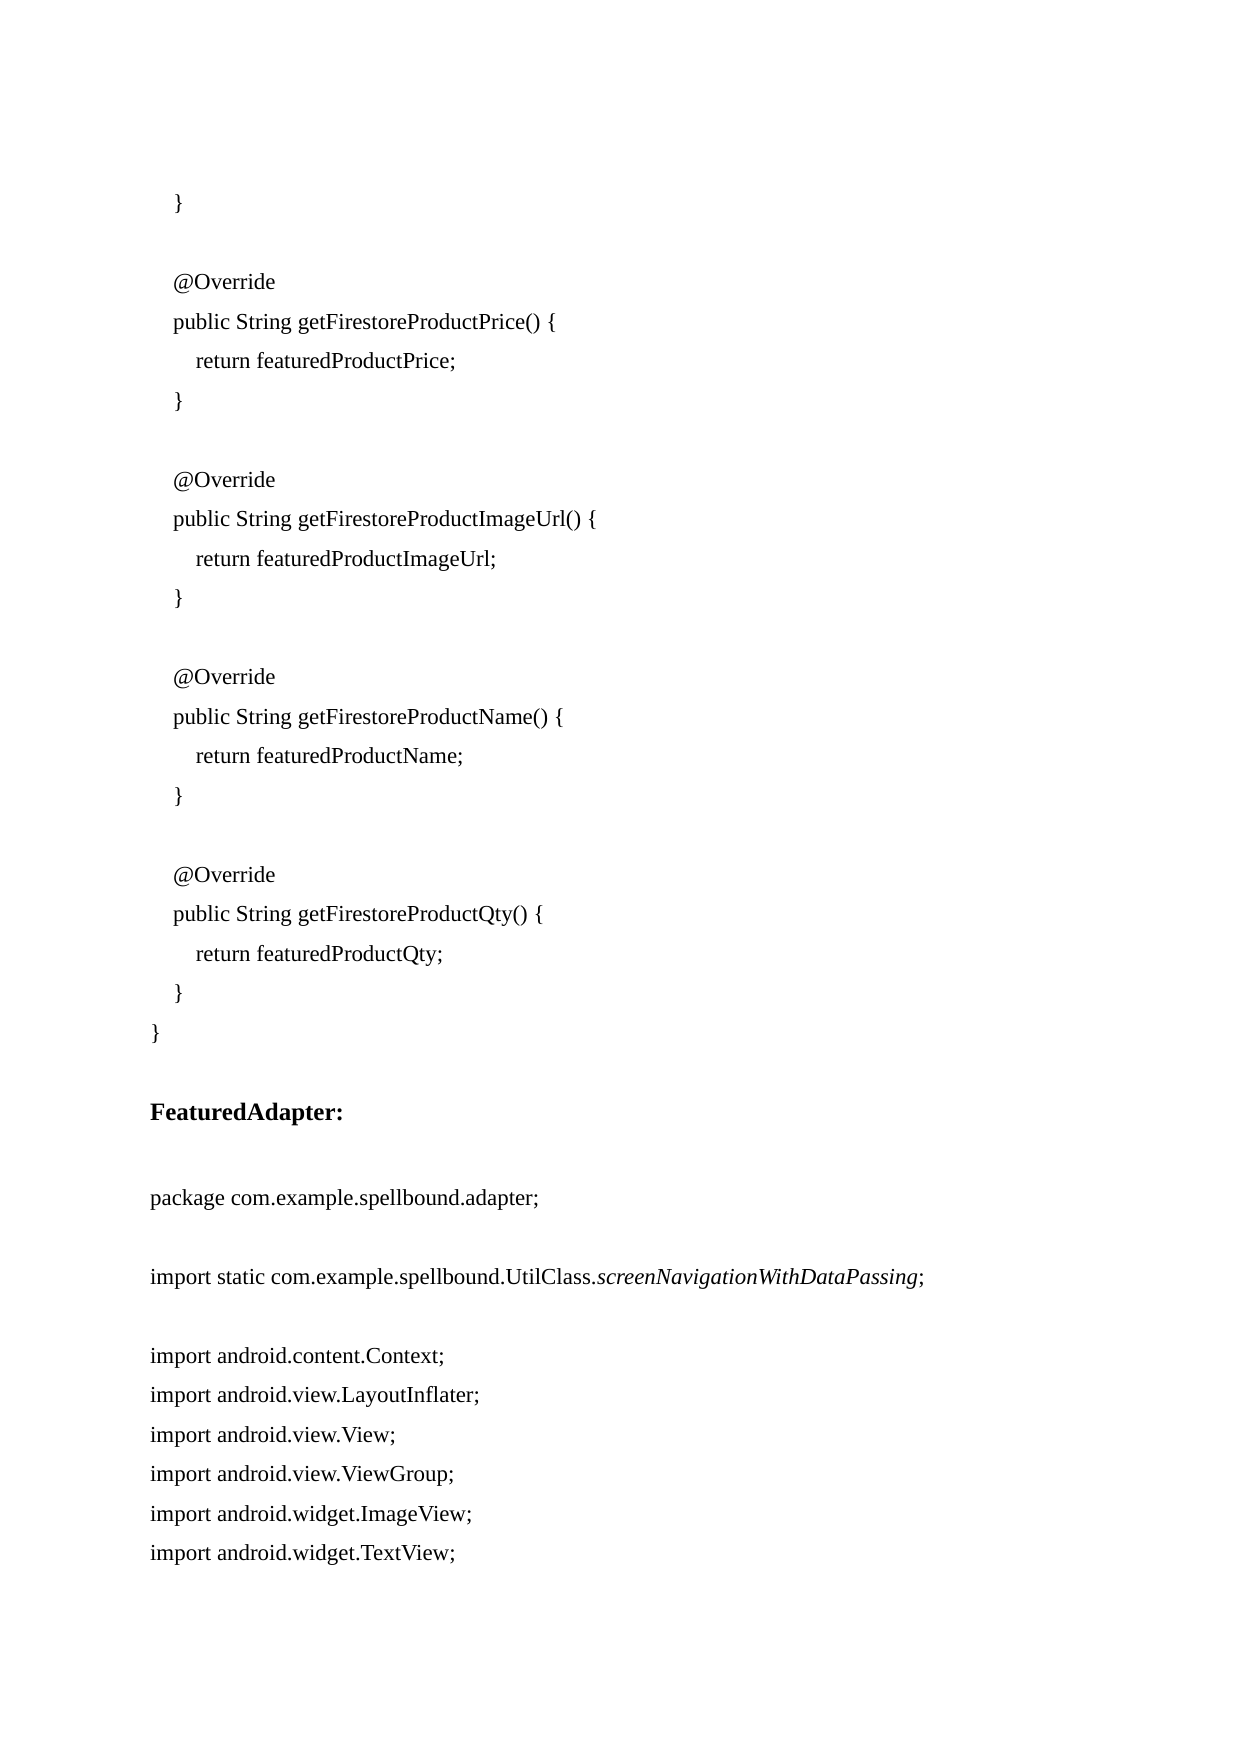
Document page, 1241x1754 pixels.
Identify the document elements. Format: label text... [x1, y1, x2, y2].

text FeaturedAdapter: [150, 1097, 1090, 1126]
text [150, 150, 1090, 1045]
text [150, 1184, 1090, 1565]
